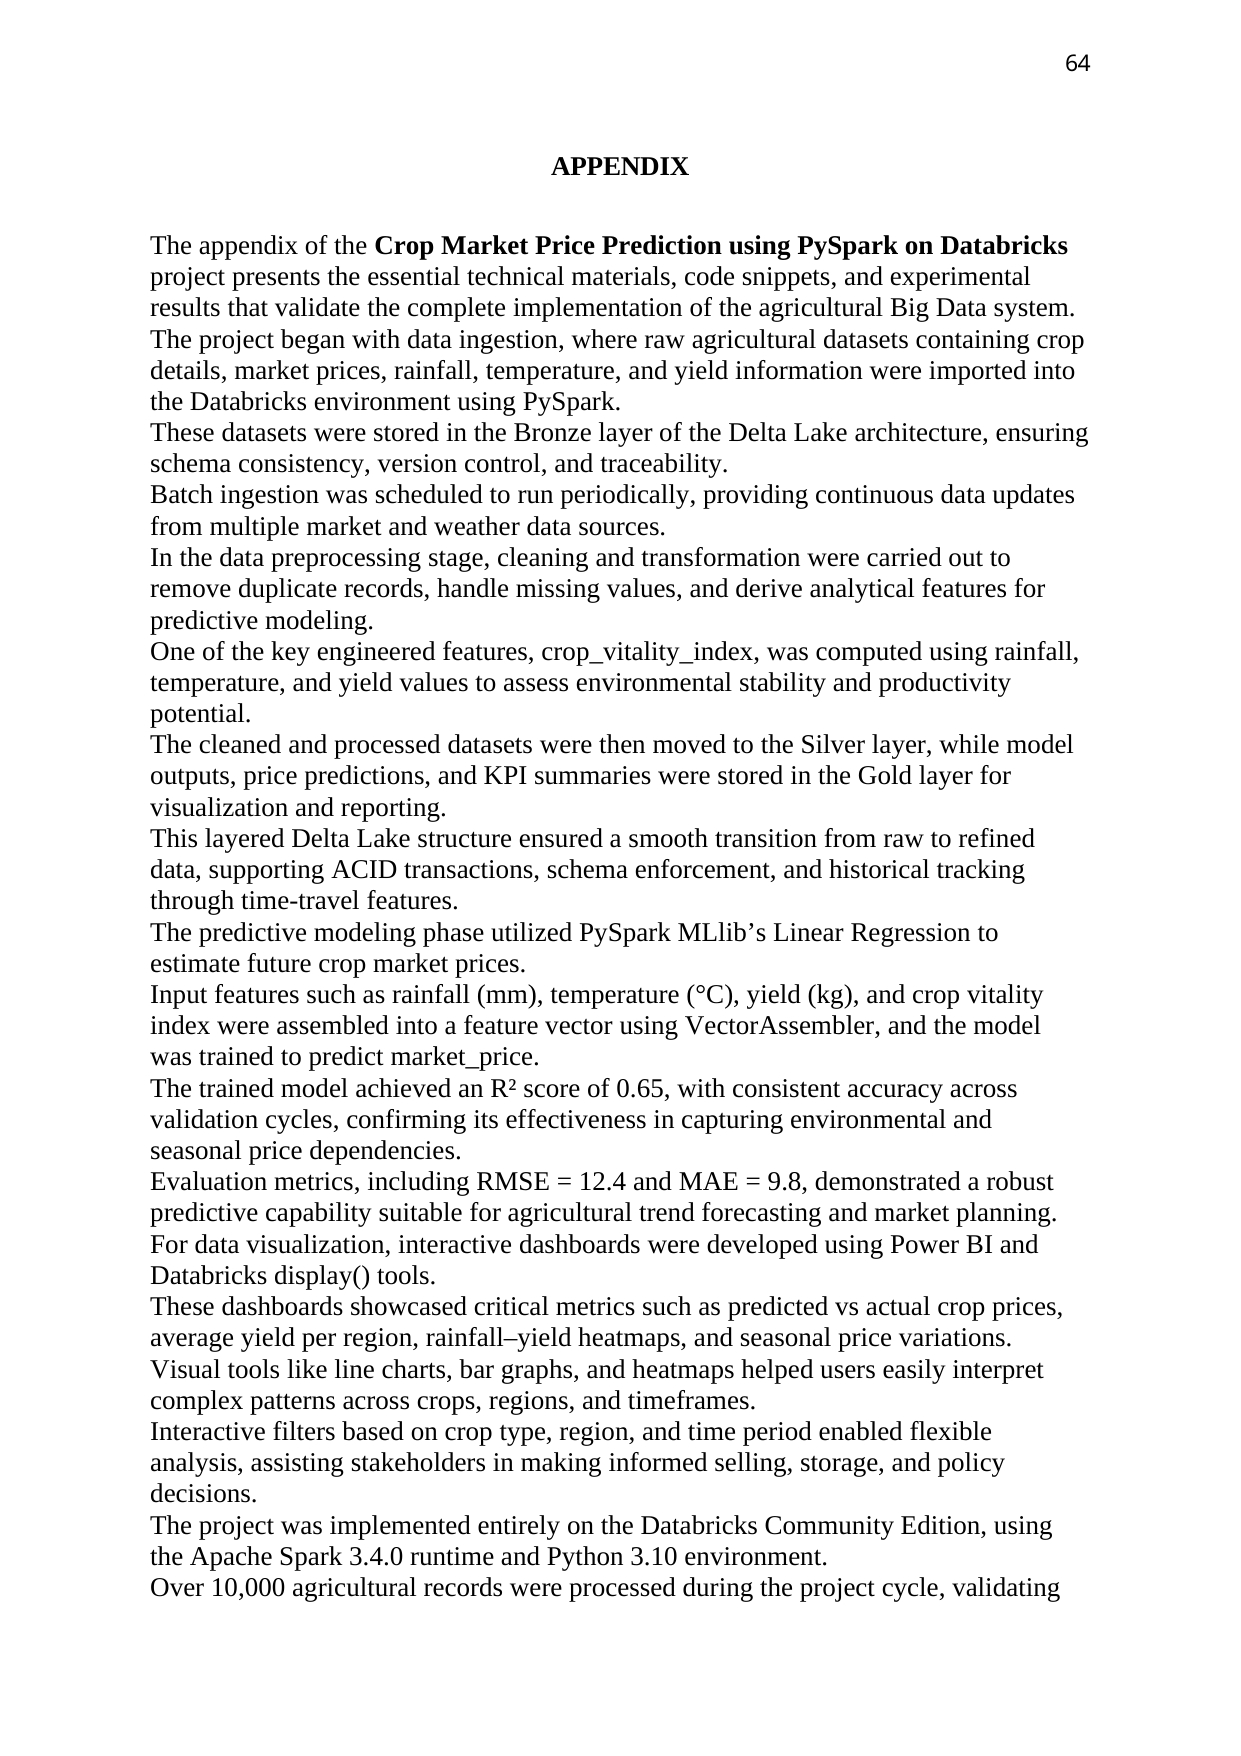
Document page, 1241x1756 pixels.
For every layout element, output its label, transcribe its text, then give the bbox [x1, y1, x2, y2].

subtitle APPENDIX [150, 150, 1090, 181]
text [150, 1509, 1090, 1603]
text In the data preprocessing stage, cleaning and transformation were carried out to remove duplicate records, handle missing values, and derive analytical features for predictive modeling. One of the key engineered features, crop_vitality_index, was computed using rainfall, temperature, and yield values to assess environmental stability and productivity potential. The cleaned and processed datasets were then moved to the Silver layer, while model outputs, price predictions, and KPI summaries were stored in the Gold layer for visualization and reporting. This layered Delta Lake structure ensured a smooth transition from raw to refined data, supporting ACID transactions, schema enforcement, and historical tracking through time-travel features. [150, 541, 1090, 915]
text For data visualization, interactive dashboards were developed using Power BI and Databricks display() tools. These dashboards showcased critical metrics such as predicted vs actual crop prices, average yield per region, rainfall–yield heatmaps, and seasonal price variations. Visual tools like line charts, bar graphs, and heatmaps helped users easily interpret complex patterns across crops, regions, and timeframes. Interactive filters based on crop type, region, and time period enabled flexible analysis, assisting stakeholders in making informed selling, storage, and policy decisions. [150, 1228, 1090, 1508]
text The predictive modeling phase utilized PySpark MLlib’s Linear Regression to estimate future crop market prices. Input features such as rainfall (mm), temperature (°C), yield (kg), and crop vitality index were assembled into a feature vector using VectorAssembler, and the model was trained to predict market_price. The trained model achieved an R² score of 0.65, with consistent accuracy across validation cycles, confirming its effectiveness in capturing environmental and seasonal price dependencies. Evaluation metrics, including RMSE = 12.4 and MAE = 9.8, demonstrated a robust predictive capability suitable for agricultural trend forecasting and market planning. [150, 916, 1090, 1227]
text The appendix of the Crop Market Price Prediction using PySpark on Databricks project presents the essential technical materials, code snippets, and experimental results that validate the complete implementation of the agricultural Big Data system. The project began with data ingestion, where raw agricultural datasets containing crop details, market prices, rainfall, temperature, and yield information were imported into the Databricks environment using PySpark. These datasets were stored in the Bronze layer of the Delta Lake architecture, ensuring schema consistency, version control, and traceability. Batch ingestion was scheduled to run periodically, providing continuous data updates from multiple market and weather data sources. [150, 229, 1090, 541]
